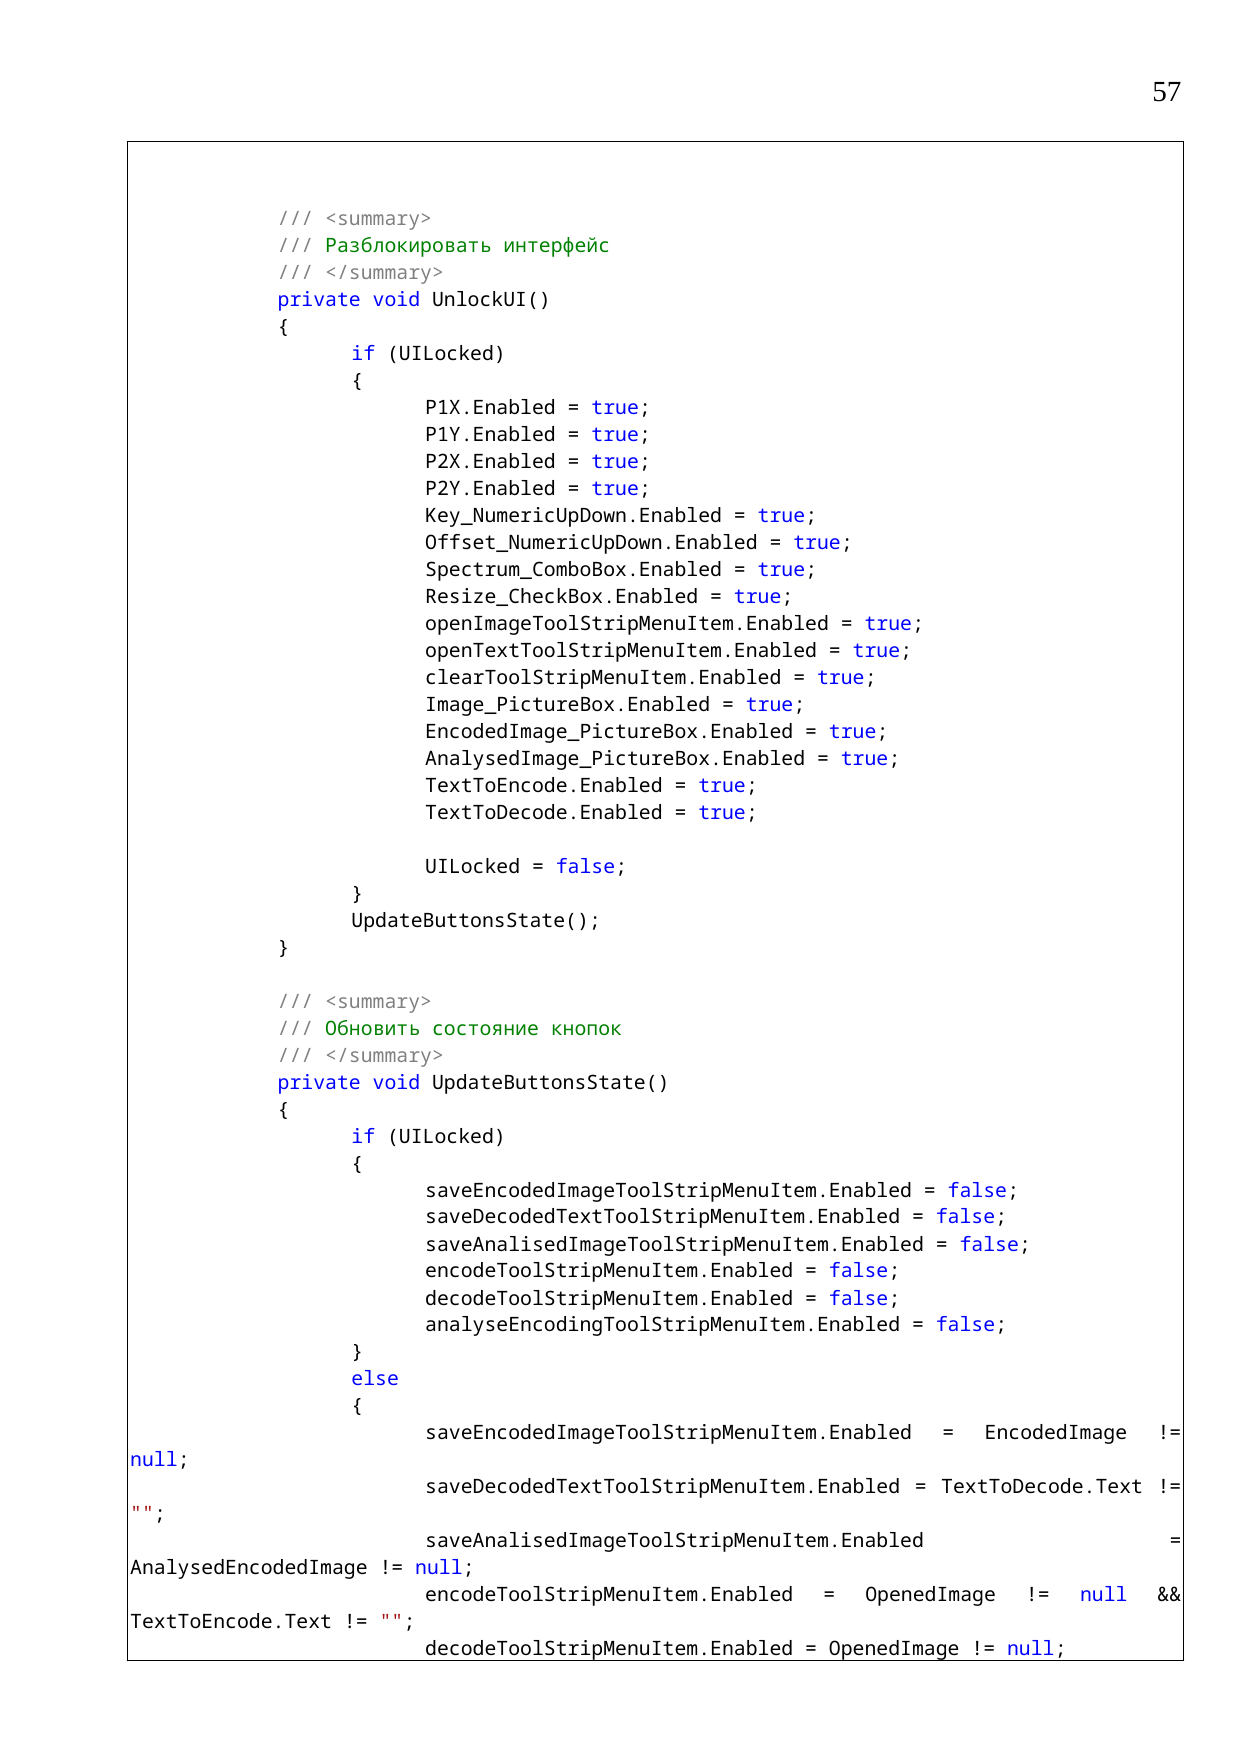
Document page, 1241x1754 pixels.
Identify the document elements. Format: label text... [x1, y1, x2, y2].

text Offset_NumericUpDown.Enabled = true; [130, 528, 1181, 555]
text saveAnalisedImageToolStripMenuItem.Enabled = false; [130, 1230, 1181, 1257]
text EncodedImage_PictureBox.Enabled = true; [130, 717, 1181, 744]
text AnalysedImage_PictureBox.Enabled = true; [130, 744, 1181, 771]
text decodeToolStripMenuItem.Enabled = false; [130, 1284, 1181, 1311]
text TextToEncode.Enabled = true; [130, 771, 1181, 798]
text /// <summary> [130, 204, 1181, 232]
text saveDecodedTextToolStripMenuItem.Enabled = TextToDecode.Text != ""; [130, 1473, 1181, 1527]
text P2Y.Enabled = true; [130, 474, 1181, 501]
text /// Обновить состояние кнопок [130, 1014, 1181, 1041]
text openImageToolStripMenuItem.Enabled = true; [130, 609, 1181, 636]
text { [130, 366, 1181, 393]
text analyseEncodingToolStripMenuItem.Enabled = false; [130, 1311, 1181, 1338]
text P2X.Enabled = true; [130, 447, 1181, 474]
text P1X.Enabled = true; [130, 393, 1181, 420]
text /// </summary> [130, 258, 1181, 286]
text TextToDecode.Enabled = true; [130, 798, 1181, 825]
text { [130, 1149, 1181, 1176]
text openTextToolStripMenuItem.Enabled = true; [130, 636, 1181, 663]
text if (UILocked) [130, 339, 1181, 366]
text } [130, 1338, 1181, 1365]
text private void UpdateButtonsState() [130, 1068, 1181, 1095]
text saveEncodedImageToolStripMenuItem.Enabled = EncodedImage != null; [130, 1419, 1181, 1473]
text if (UILocked) [130, 1122, 1181, 1149]
text /// Разблокировать интерфейс [130, 232, 1181, 258]
text Key_NumericUpDown.Enabled = true; [130, 501, 1181, 528]
text } [130, 933, 1181, 960]
text Image_PictureBox.Enabled = true; [130, 690, 1181, 717]
text decodeToolStripMenuItem.Enabled = OpenedImage != null; [130, 1634, 1181, 1660]
text saveAnalisedImageToolStripMenuItem.Enabled = AnalysedEncodedImage != null; [130, 1527, 1181, 1581]
text private void UnlockUI() [130, 286, 1181, 312]
text { [130, 1095, 1181, 1122]
text P1Y.Enabled = true; [130, 420, 1181, 447]
text { [130, 1392, 1181, 1419]
text } [130, 879, 1181, 906]
text saveEncodedImageToolStripMenuItem.Enabled = false; [130, 1176, 1181, 1203]
text UpdateButtonsState(); [130, 906, 1181, 933]
text else [130, 1365, 1181, 1392]
text encodeToolStripMenuItem.Enabled = false; [130, 1257, 1181, 1284]
text /// </summary> [130, 1041, 1181, 1068]
text Resize_CheckBox.Enabled = true; [130, 582, 1181, 609]
text /// <summary> [130, 987, 1181, 1014]
text saveDecodedTextToolStripMenuItem.Enabled = false; [130, 1203, 1181, 1230]
text encodeToolStripMenuItem.Enabled = OpenedImage != null && TextToEncode.Text != ""; [130, 1581, 1181, 1634]
text { [130, 312, 1181, 339]
text UILocked = false; [130, 852, 1181, 879]
text Spectrum_ComboBox.Enabled = true; [130, 555, 1181, 582]
text clearToolStripMenuItem.Enabled = true; [130, 663, 1181, 690]
